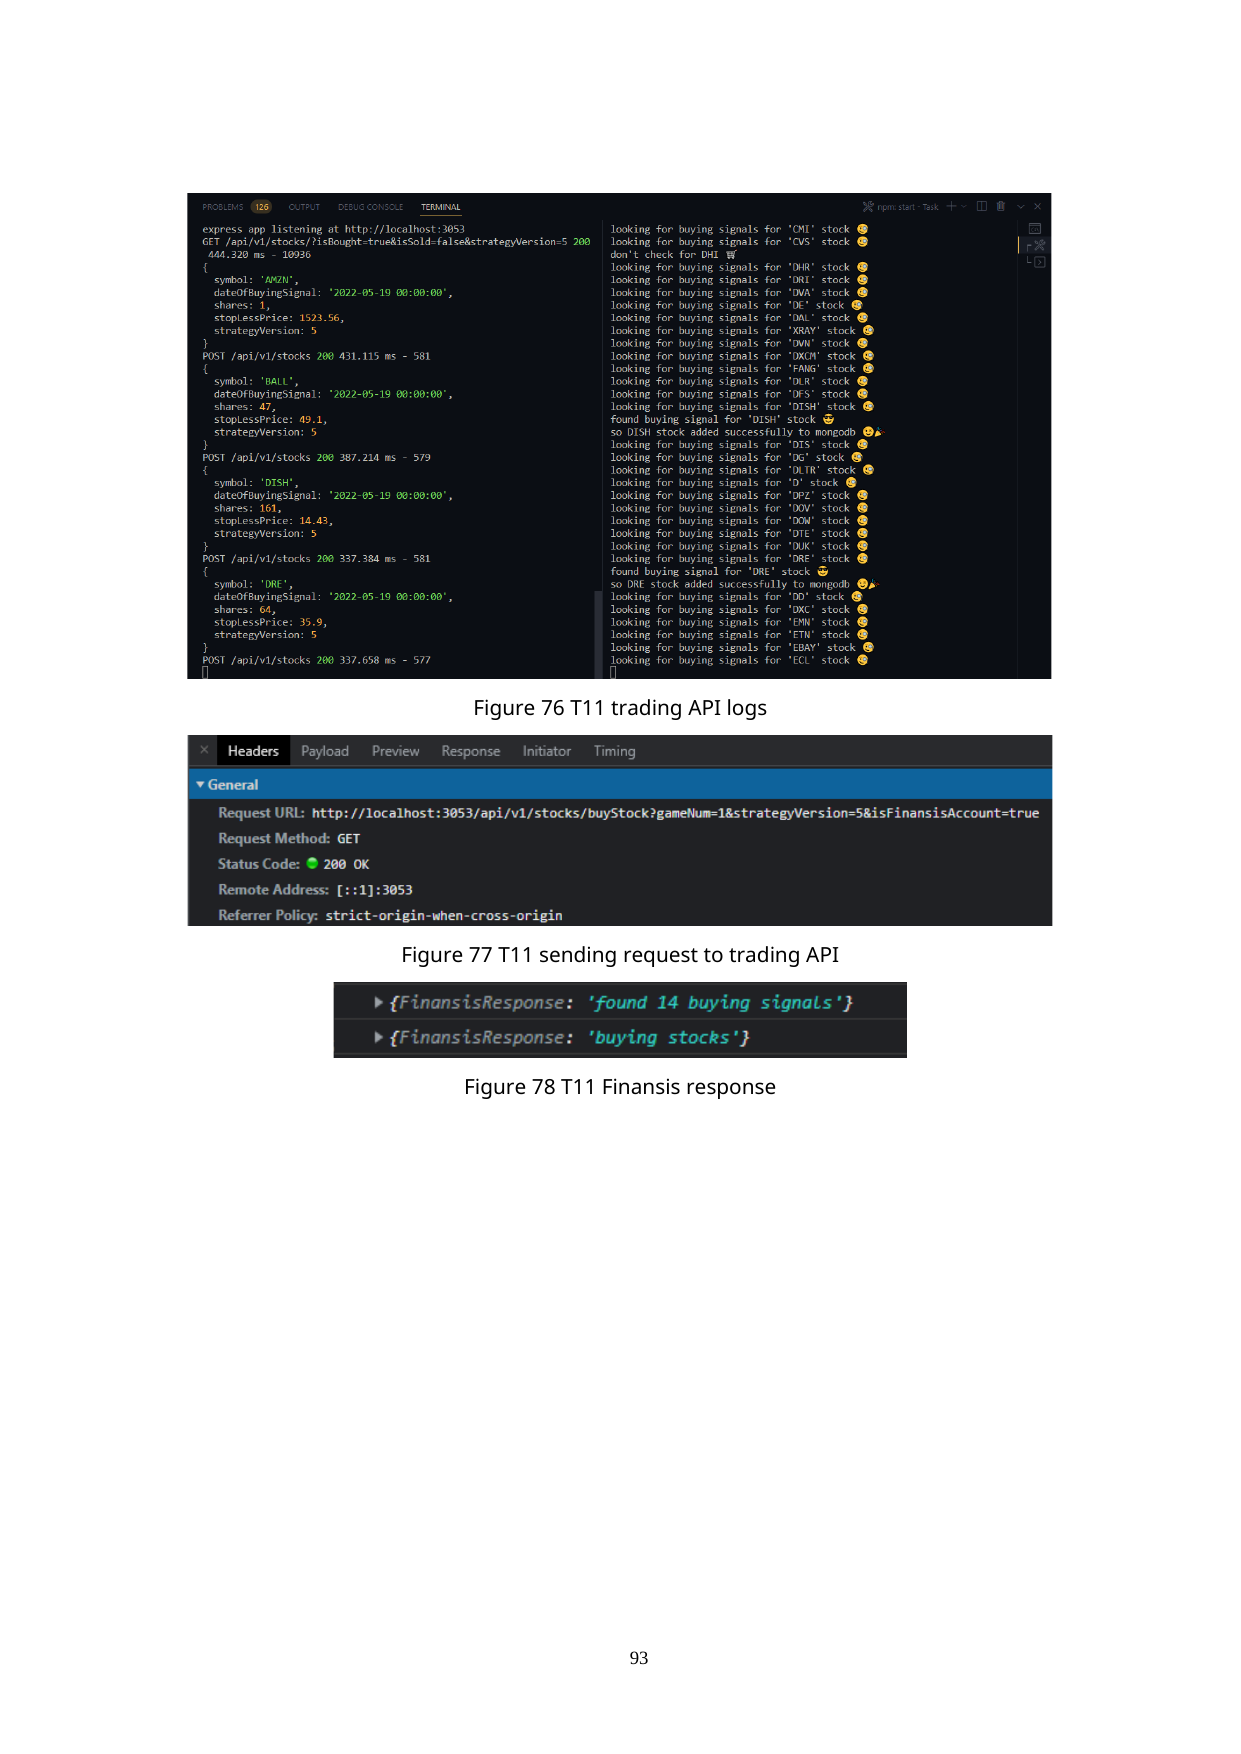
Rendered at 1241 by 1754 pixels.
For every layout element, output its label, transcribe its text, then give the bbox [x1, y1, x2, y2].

list Figure 77 T11 sending request to trading API [187, 940, 1053, 968]
picture [187, 193, 1052, 679]
picture [333, 982, 907, 1058]
list Figure 78 T11 Finansis response [187, 1072, 1053, 1100]
picture [187, 735, 1053, 926]
text Figure 76 T11 trading API logs [187, 693, 1053, 721]
